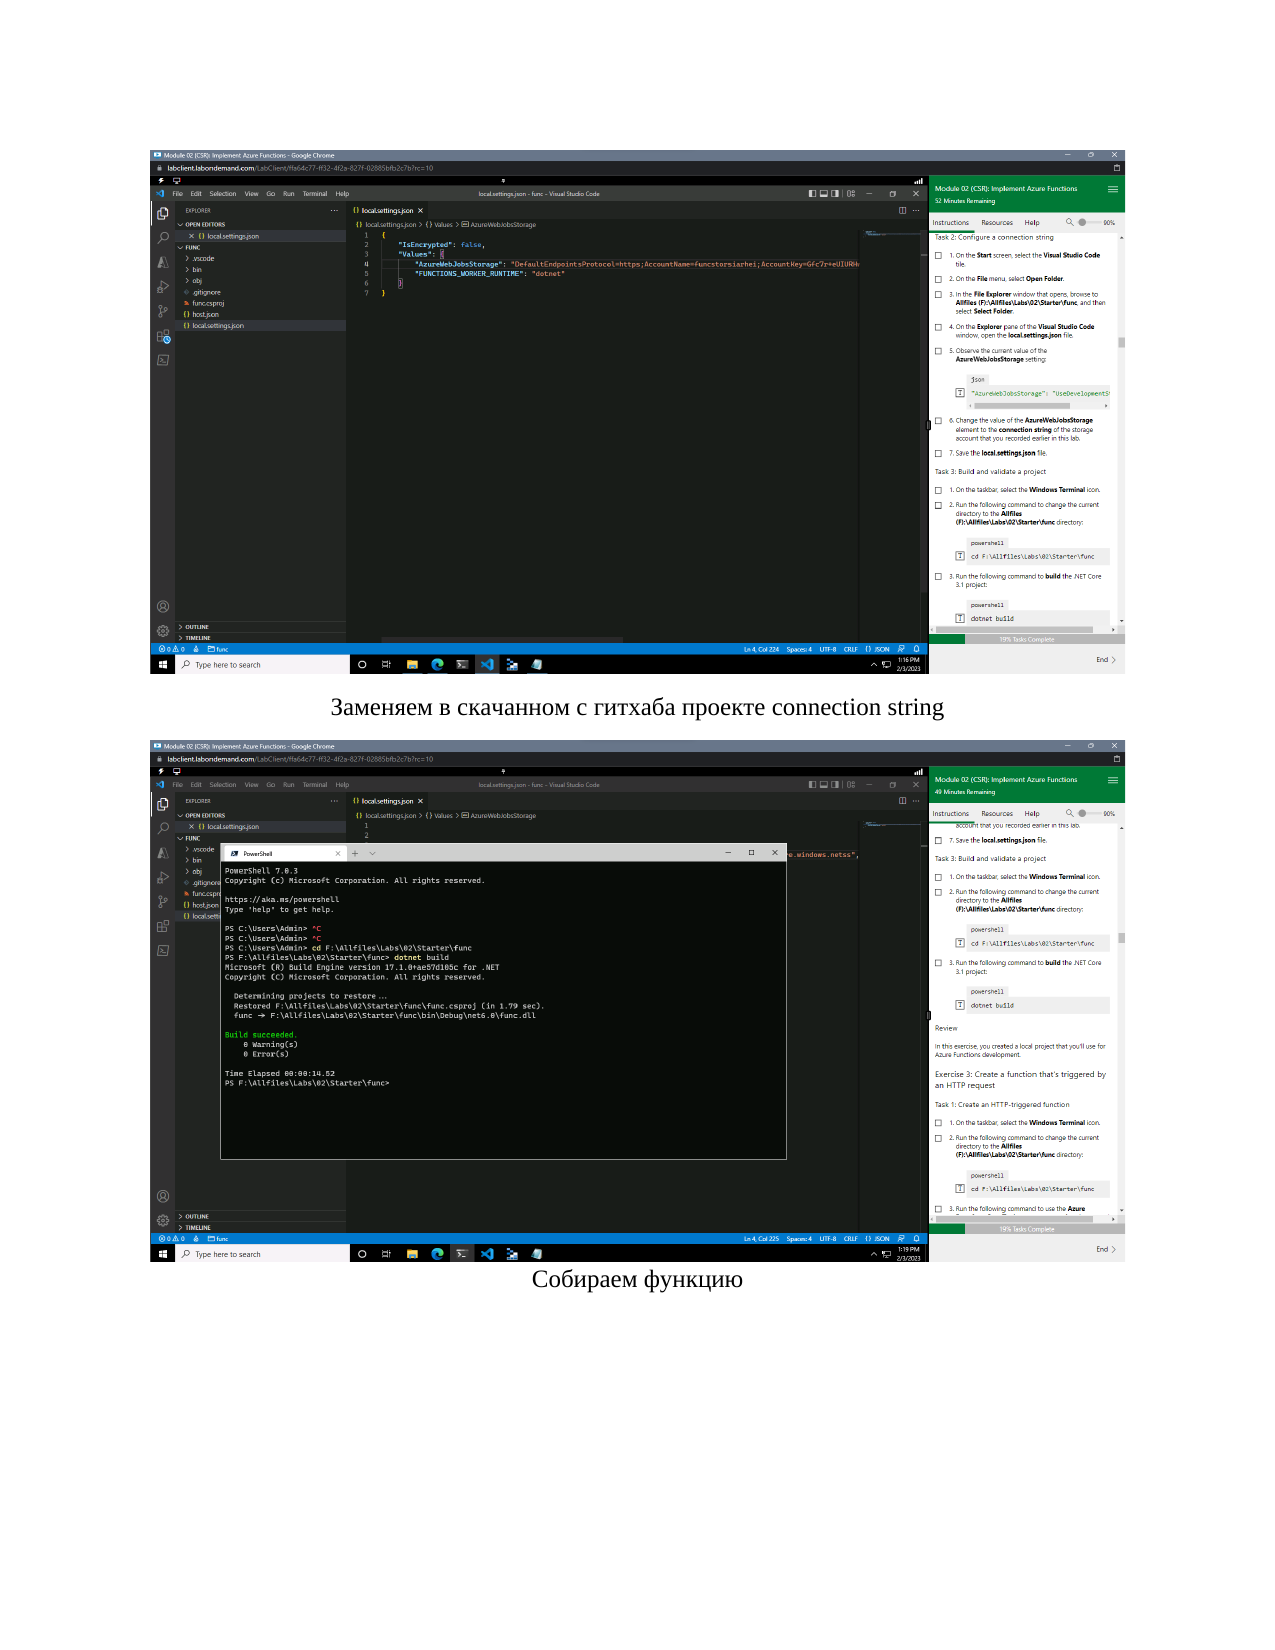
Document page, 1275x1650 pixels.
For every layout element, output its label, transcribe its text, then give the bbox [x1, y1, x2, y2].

text Собираем функциюСоздаем функцию которая срабатываем на http запросМеняем содержимое файла Echo.csPFEGECRFTV Тестируем с помощью утилиты httprepl Убеждаемся в работоспособности [150, 1262, 1125, 1293]
picture [150, 740, 1125, 1262]
picture [150, 150, 1125, 674]
text Заменяем в скачанном с гитхаба проекте connection string [150, 692, 1125, 721]
